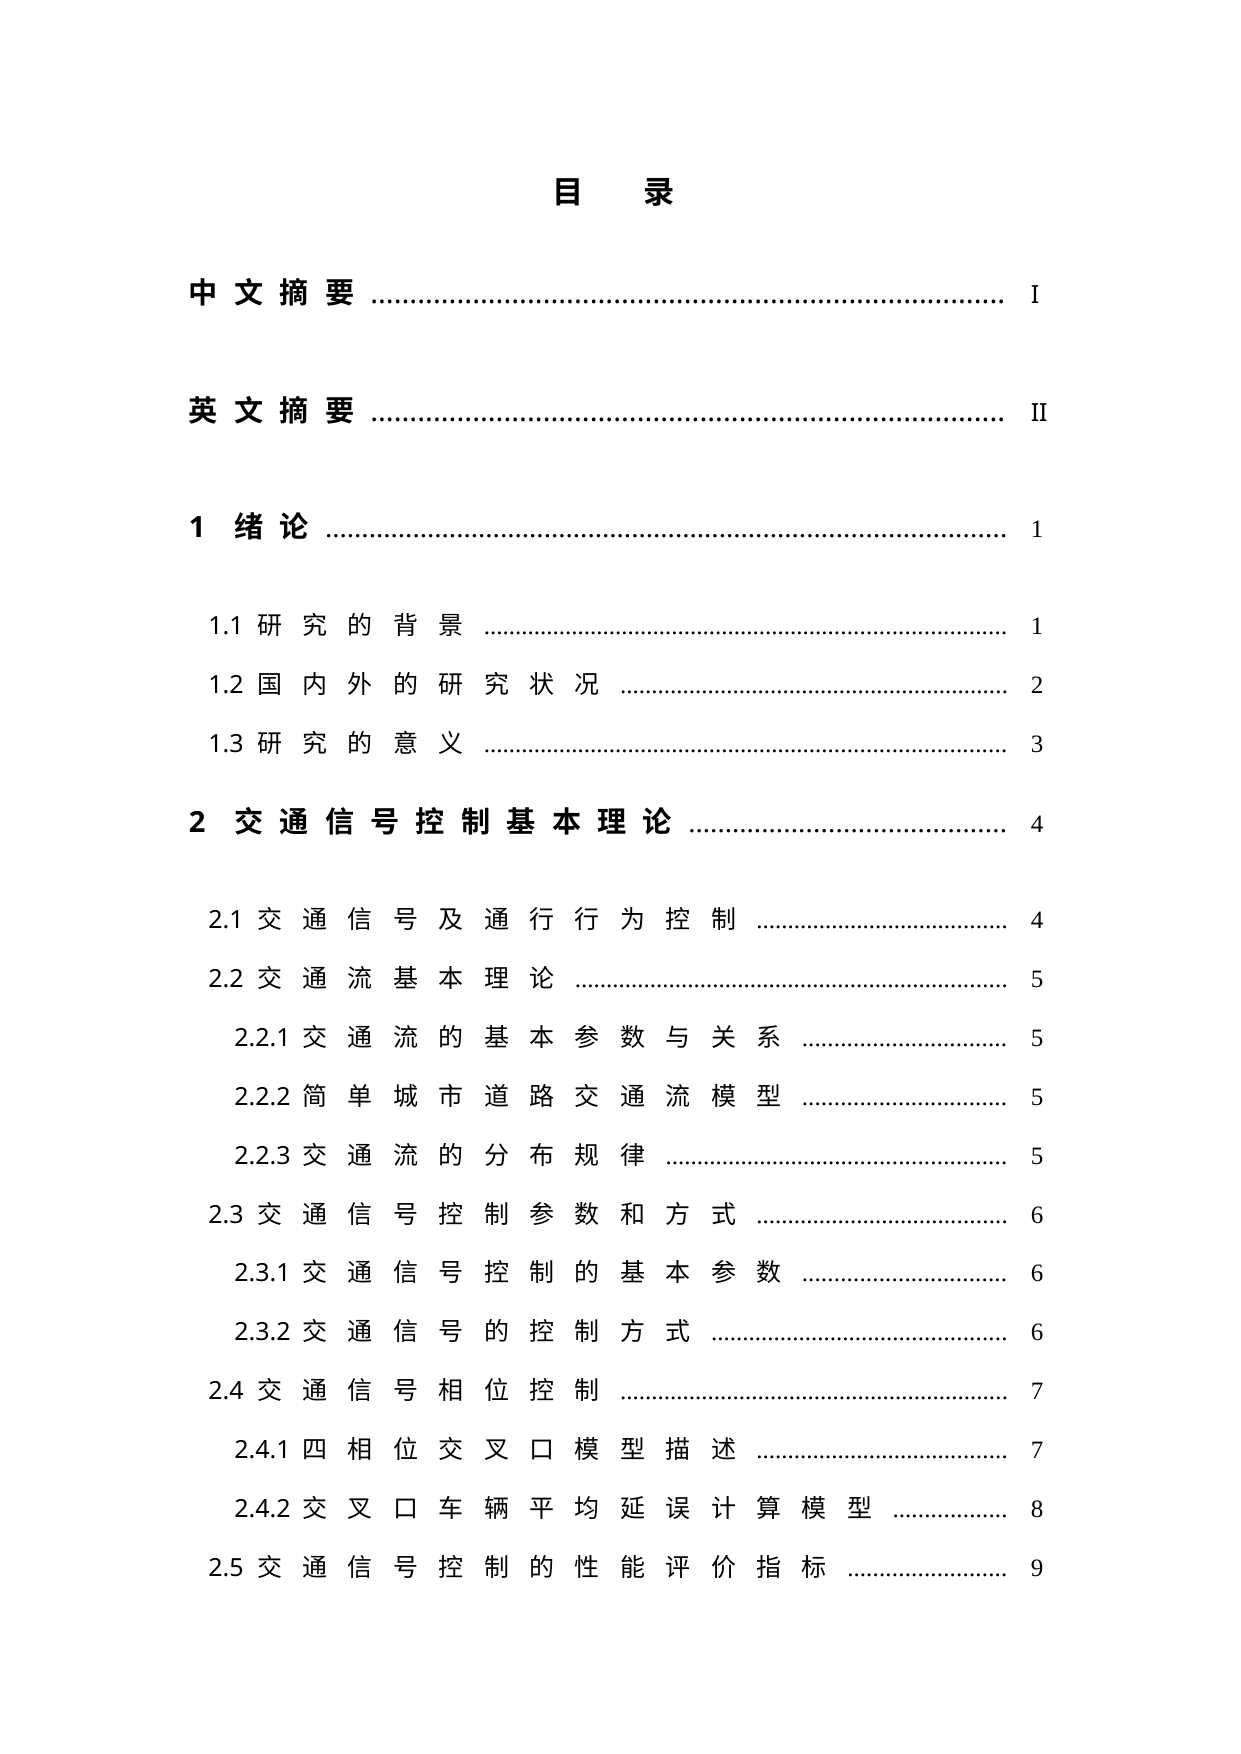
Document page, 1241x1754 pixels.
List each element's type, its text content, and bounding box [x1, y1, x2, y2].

text 2.5交通信号控制的性能评价指标 9 [189, 1547, 1052, 1586]
text 2.3交通信号控制参数和方式 6 [189, 1194, 1052, 1233]
text 2.2.2简单城市道路交通流模型 5 [189, 1076, 1052, 1115]
text 2.1交通信号及通行行为控制 4 [189, 899, 1052, 939]
text 1.3研究的意义 3 [189, 723, 1052, 762]
text 中文摘要 I [189, 252, 1052, 330]
text 1.1研究的背景 [189, 605, 1052, 644]
text 英文摘要 II [189, 369, 1052, 448]
text 目 录 [189, 150, 1052, 229]
text 2.3.2交通信号的控制方式 6 [189, 1311, 1052, 1351]
text 2 交通信号控制基本理论 4 [189, 782, 1052, 860]
text 2.4.2交叉口车辆平均延误计算模型 8 [189, 1488, 1052, 1527]
text 2.2.3交通流的分布规律 5 [189, 1135, 1052, 1174]
text 2.2.1交通流的基本参数与关系 5 [189, 1017, 1052, 1056]
text 2.2交通流基本理论 5 [189, 958, 1052, 997]
text 2.4交通信号相位控制 7 [189, 1370, 1052, 1409]
text 1 绪论 [189, 487, 1052, 566]
text 2.4.1四相位交叉口模型描述 7 [189, 1429, 1052, 1468]
text 2.3.1交通信号控制的基本参数 6 [189, 1252, 1052, 1292]
text 1.2国内外的研究状况 2 [189, 664, 1052, 703]
